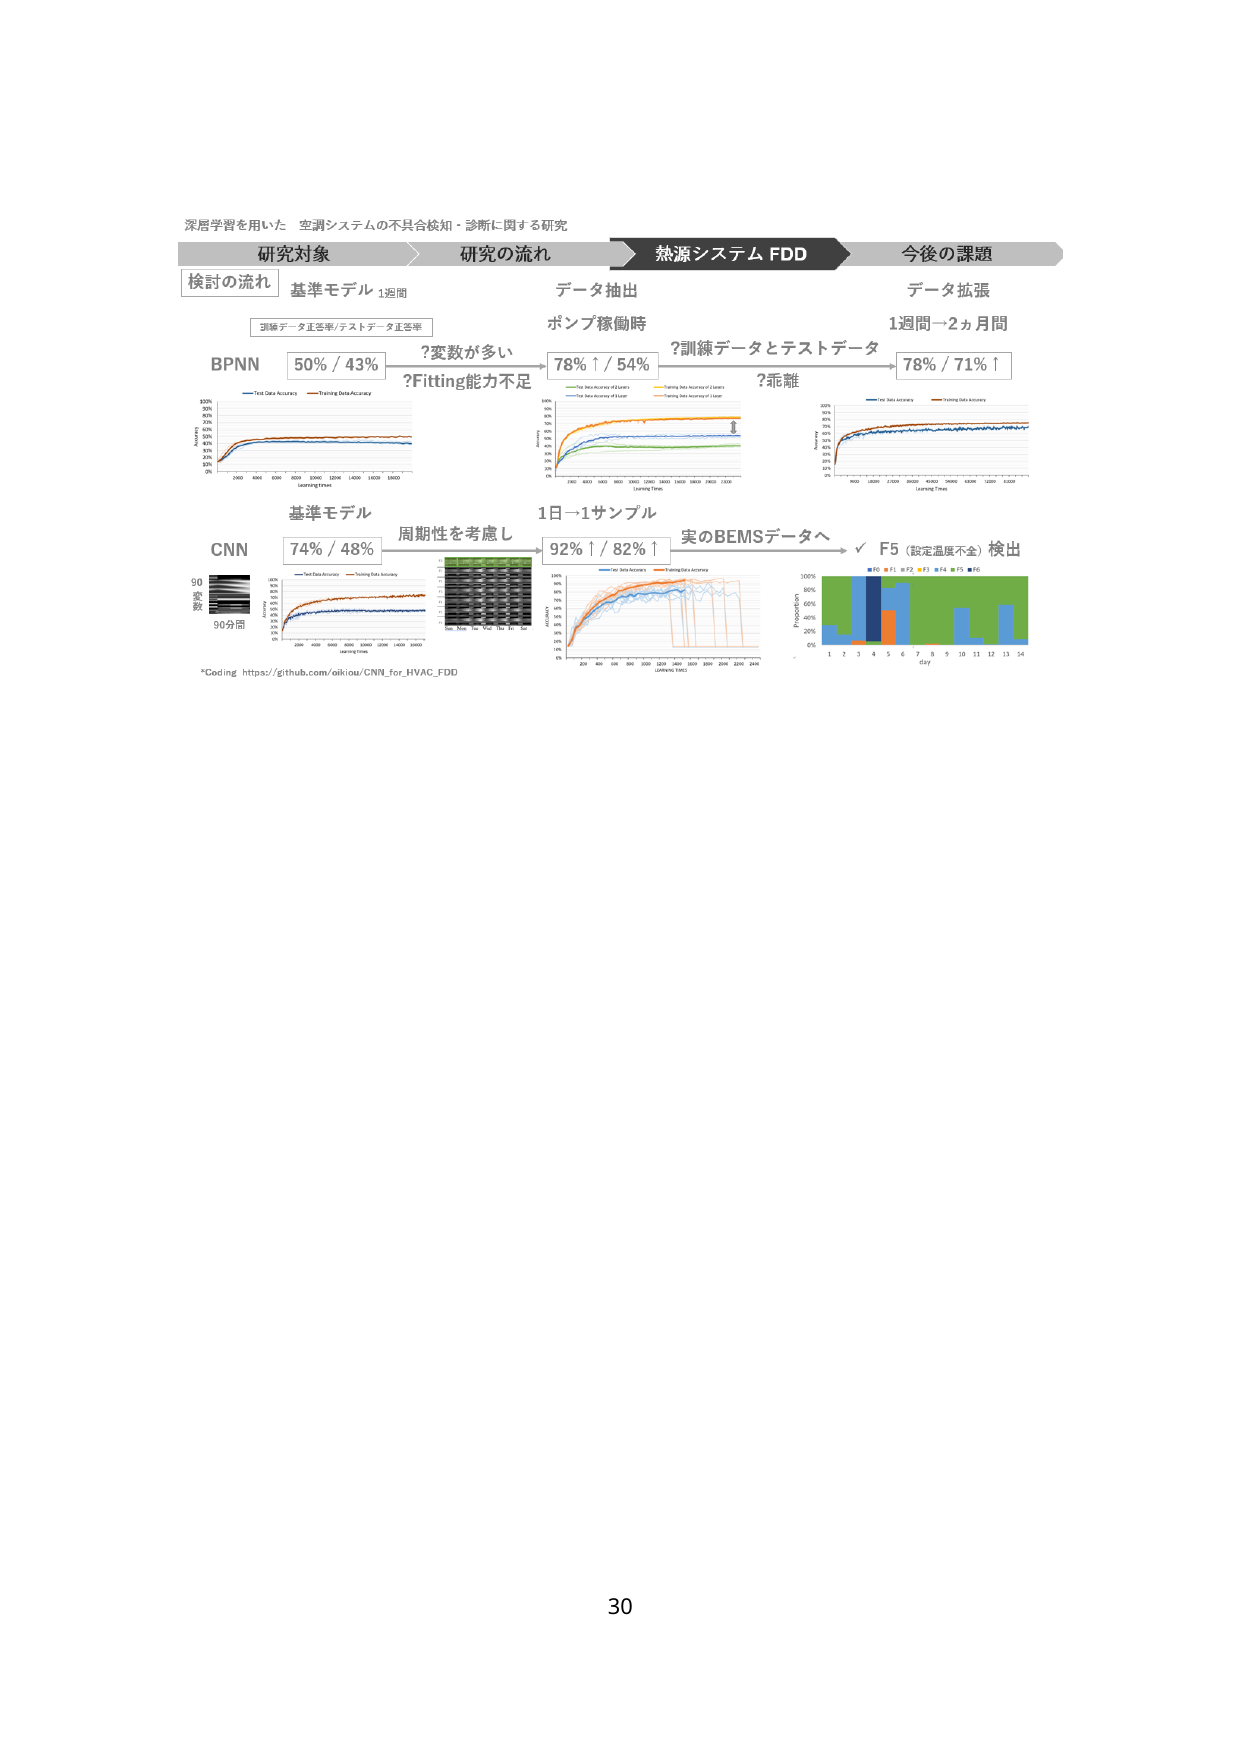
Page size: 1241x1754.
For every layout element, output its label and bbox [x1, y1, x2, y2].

picture [177, 216, 1063, 679]
